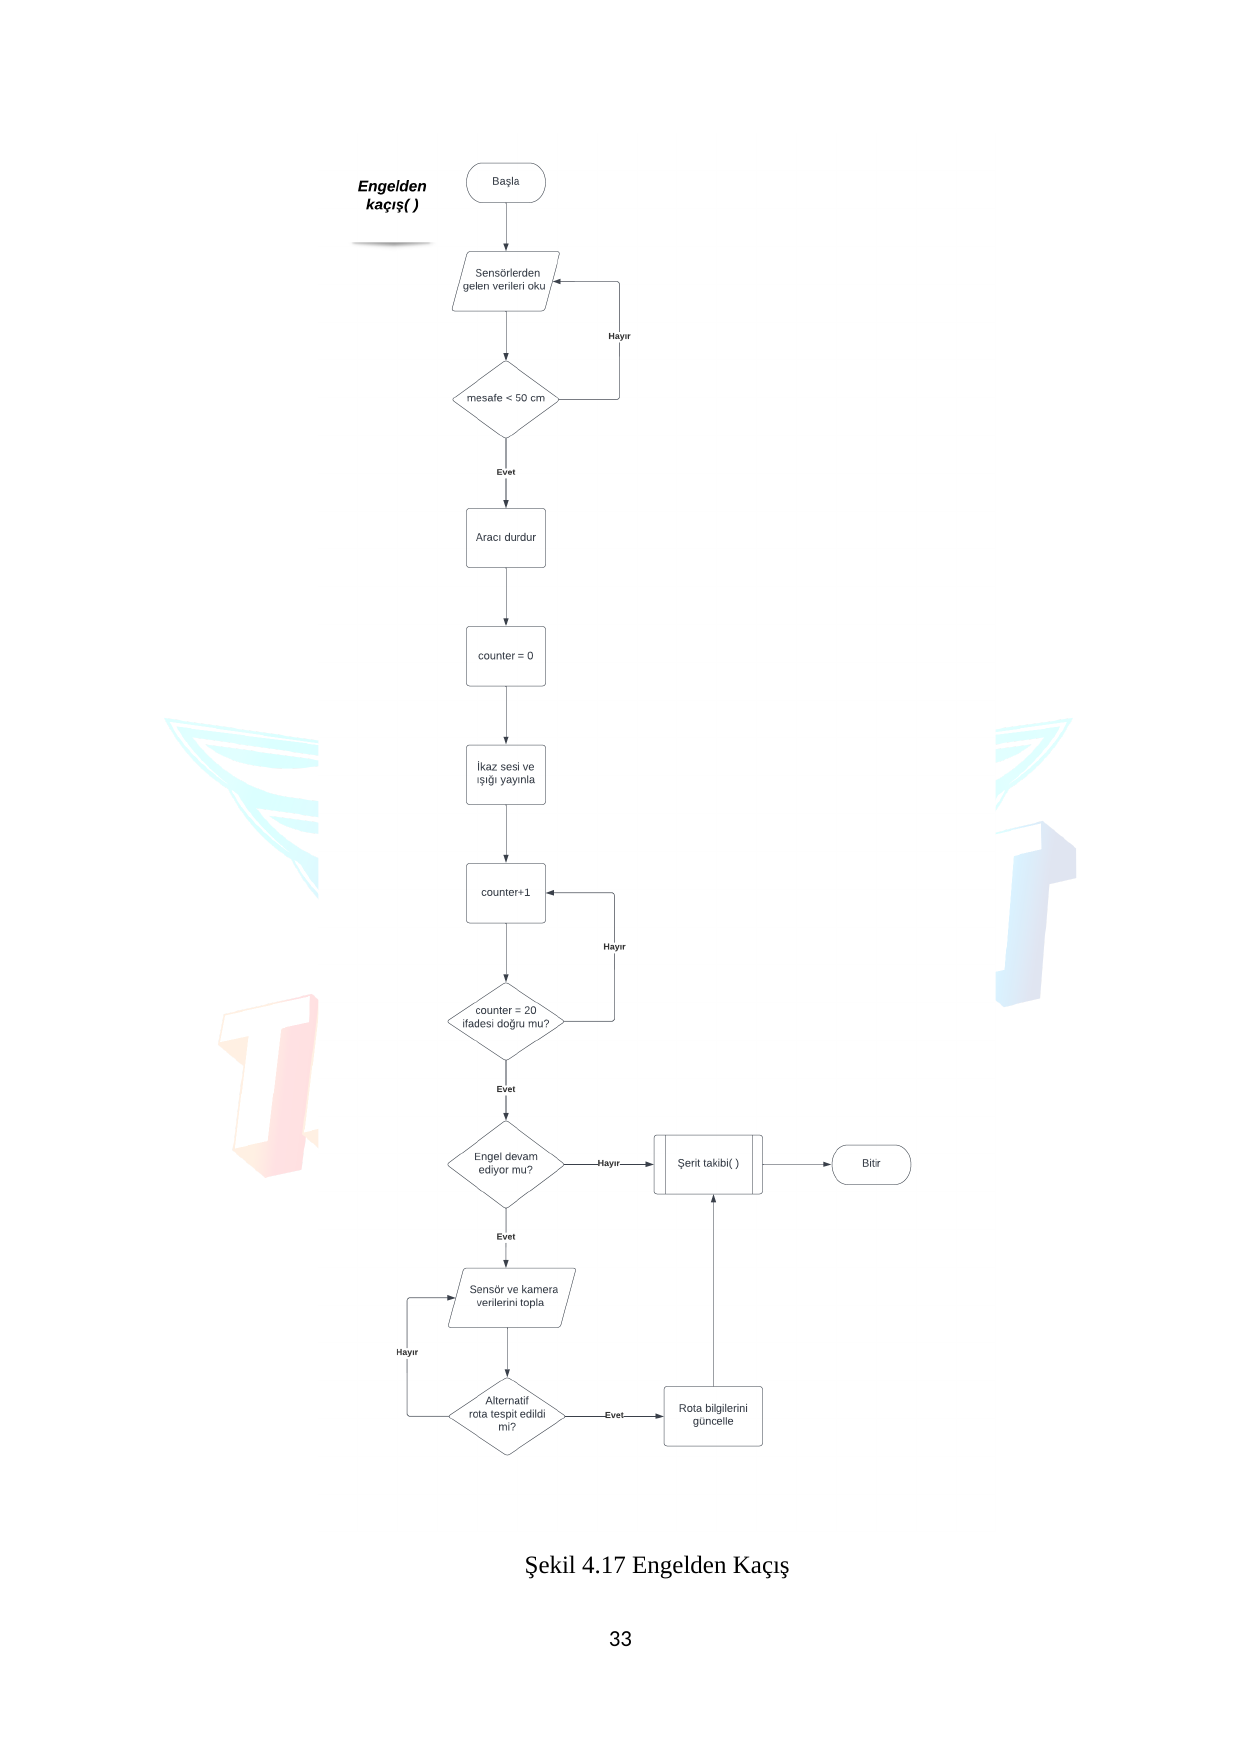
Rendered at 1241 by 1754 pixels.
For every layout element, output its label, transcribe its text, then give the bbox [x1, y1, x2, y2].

picture [318, 133, 996, 1532]
text Şekil 4.17 Engelden Kaçış [147, 1551, 1093, 1579]
